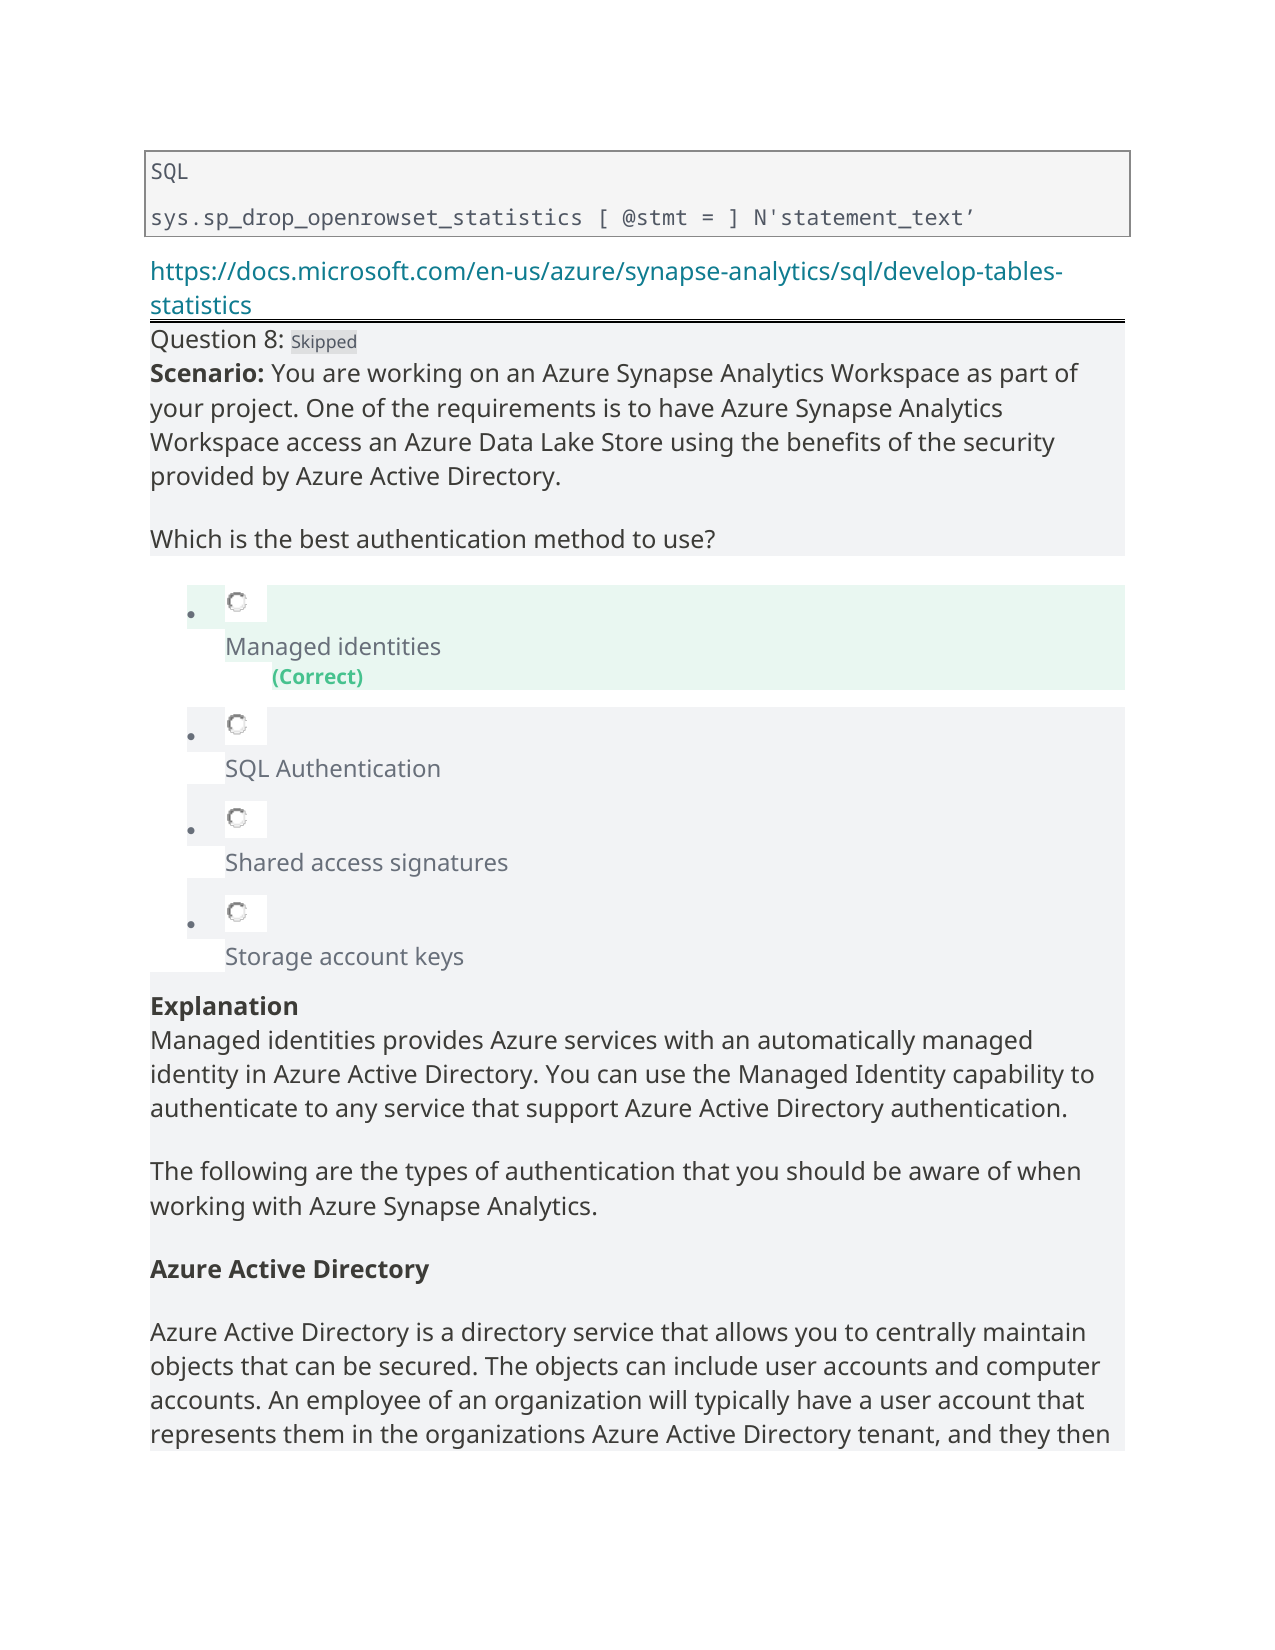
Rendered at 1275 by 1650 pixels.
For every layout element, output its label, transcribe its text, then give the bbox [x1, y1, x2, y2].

text SQL [146, 152, 1129, 186]
text (Correct) [272, 662, 1125, 690]
text The following are the types of authentication that you should be aware of when working with Azure Synapse Analytics. [150, 1154, 1125, 1222]
text sys.sp_drop_openrowset_statistics [ @stmt = ] N'statement_text’ [146, 196, 1129, 236]
text Which is the best authentication method to use? [150, 522, 1125, 556]
list ​ [187, 707, 1125, 752]
text Managed identities [225, 629, 1125, 662]
text SQL Authentication [225, 752, 1125, 784]
list ​ [187, 585, 1125, 629]
text https://docs.microsoft.com/en-us/azure/synapse-analytics/sql/develop-tables-statistics [150, 254, 1125, 319]
list ​ [187, 801, 1125, 846]
text Explanation [150, 989, 1125, 1023]
text Azure Active Directory [150, 1251, 1125, 1285]
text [150, 1314, 1125, 1451]
text Managed identities provides Azure services with an automatically managed identity in Azure Active Directory. You can use the Managed Identity capability to authenticate to any service that support Azure Active Directory authentication. [150, 1023, 1125, 1125]
text Storage account keys [225, 939, 1125, 972]
text Shared access signatures [225, 846, 1125, 878]
list ​ [187, 895, 1125, 939]
text Scenario: You are working on an Azure Synapse Analytics Workspace as part of your project. One of the requirements is to have Azure Synapse Analytics Workspace access an Azure Data Lake Store using the benefits of the security provided by Azure Active Directory. [150, 356, 1125, 492]
text Question 8: Skipped [150, 323, 1125, 356]
